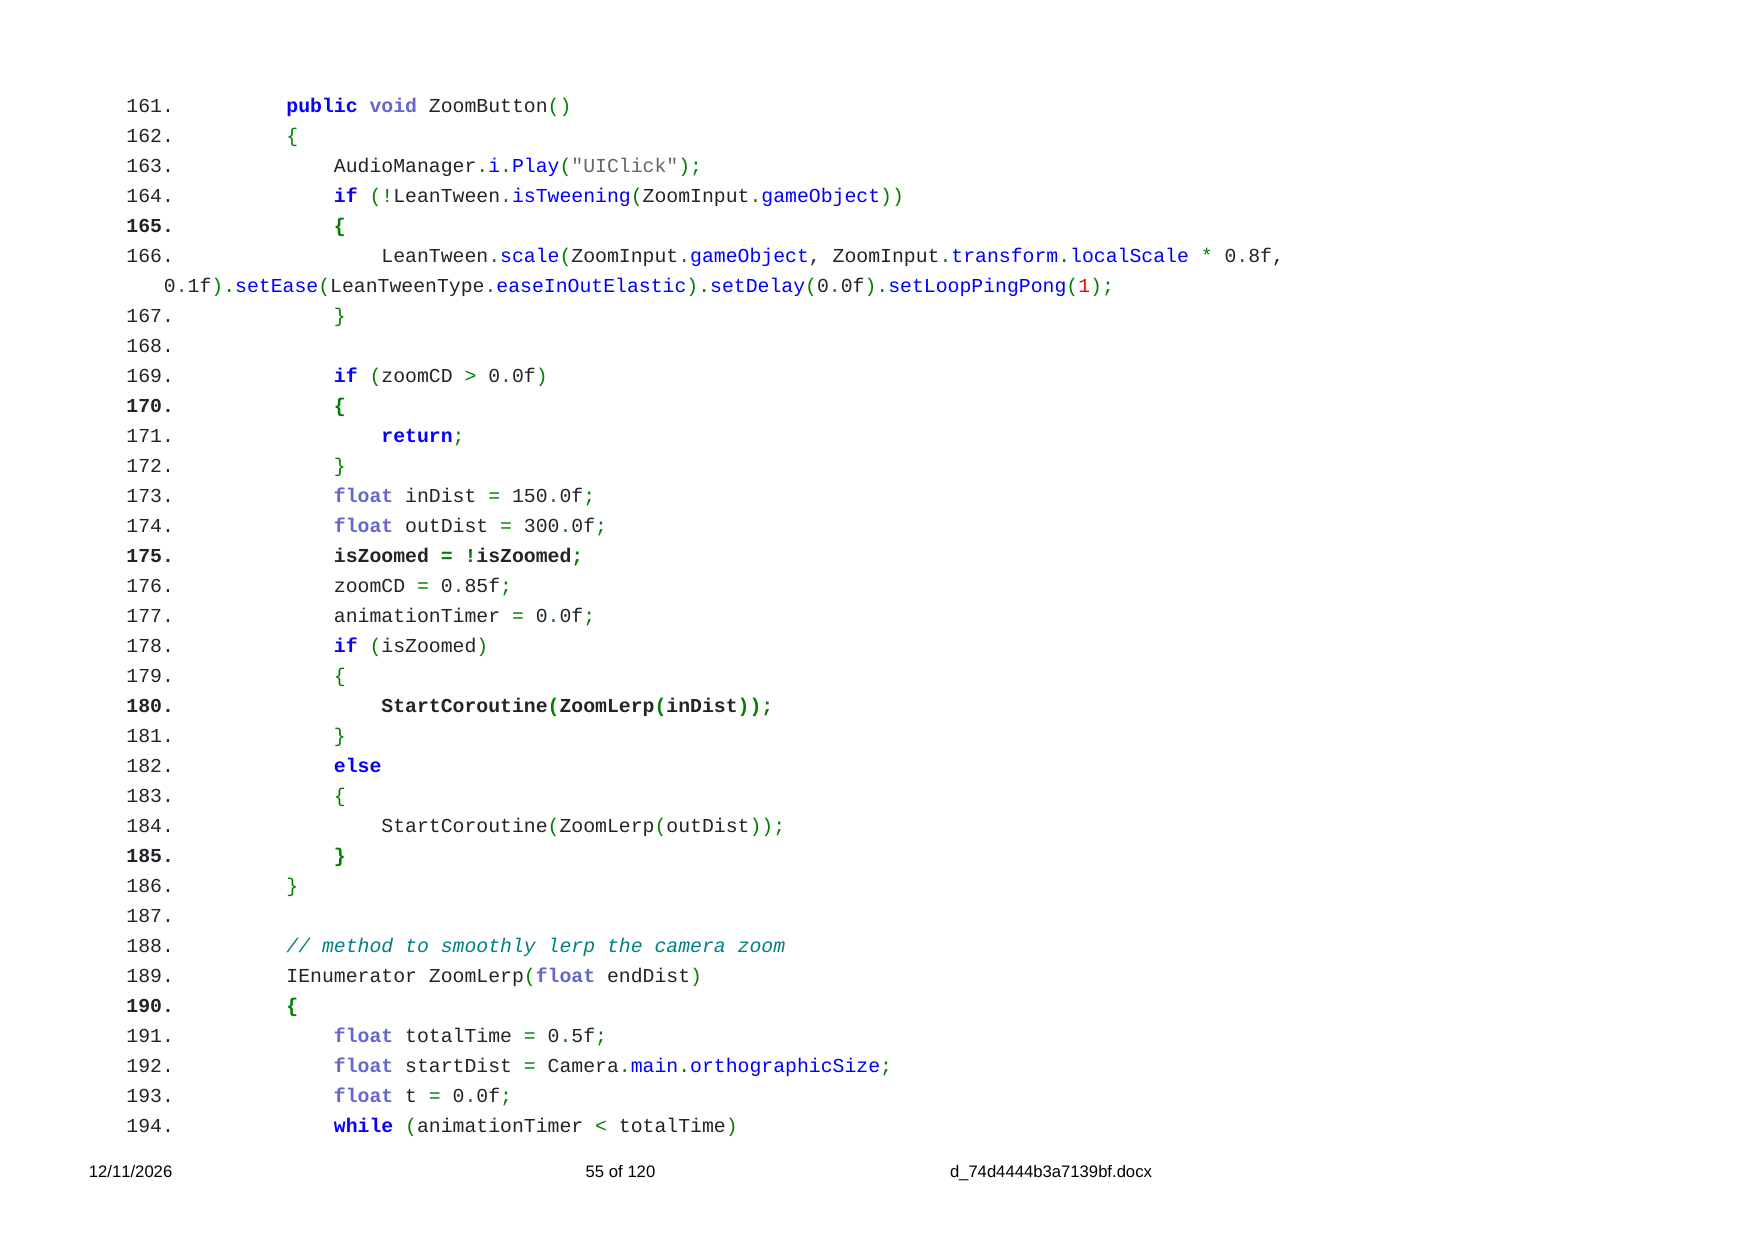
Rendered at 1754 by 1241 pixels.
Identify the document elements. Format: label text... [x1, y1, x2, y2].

list if (isZoomed) [126, 629, 1665, 659]
list AudioManager.i.Play("UIClick"); [126, 149, 1665, 179]
list { [126, 779, 1665, 809]
list } [126, 449, 1665, 479]
list else [126, 749, 1665, 779]
list float outDist = 300.0f; [126, 509, 1665, 539]
list float totalTime = 0.5f; [126, 1019, 1665, 1049]
list } [126, 869, 1665, 899]
list public void ZoomButton() [126, 89, 1665, 119]
list } [126, 719, 1665, 749]
list LeanTween.scale(ZoomInput.gameObject, ZoomInput.transform.localScale * 0.8f, 0.1f).setEase(LeanTweenType.easeInOutElastic).setDelay(0.0f).setLoopPingPong(1); [126, 239, 1665, 299]
list if (zoomCD > 0.0f) [126, 359, 1665, 389]
list // method to smoothly lerp the camera zoom [126, 929, 1665, 959]
list animationTimer = 0.0f; [126, 599, 1665, 629]
list { [126, 989, 1665, 1019]
list return; [126, 419, 1665, 449]
list } [126, 299, 1665, 329]
list StartCoroutine(ZoomLerp(inDist)); [126, 689, 1665, 719]
list if (!LeanTween.isTweening(ZoomInput.gameObject)) [126, 179, 1665, 209]
list { [126, 659, 1665, 689]
list } [126, 839, 1665, 869]
list StartCoroutine(ZoomLerp(outDist)); [126, 809, 1665, 839]
list IEnumerator ZoomLerp(float endDist) [126, 959, 1665, 989]
list isZoomed = !isZoomed; [126, 539, 1665, 569]
list float inDist = 150.0f; [126, 479, 1665, 509]
list { [126, 389, 1665, 419]
list { [126, 209, 1665, 239]
list float t = 0.0f; [126, 1079, 1665, 1109]
list while (animationTimer < totalTime) [126, 1109, 1665, 1139]
list zoomCD = 0.85f; [126, 569, 1665, 599]
list float startDist = Camera.main.orthographicSize; [126, 1049, 1665, 1079]
list { [126, 119, 1665, 149]
